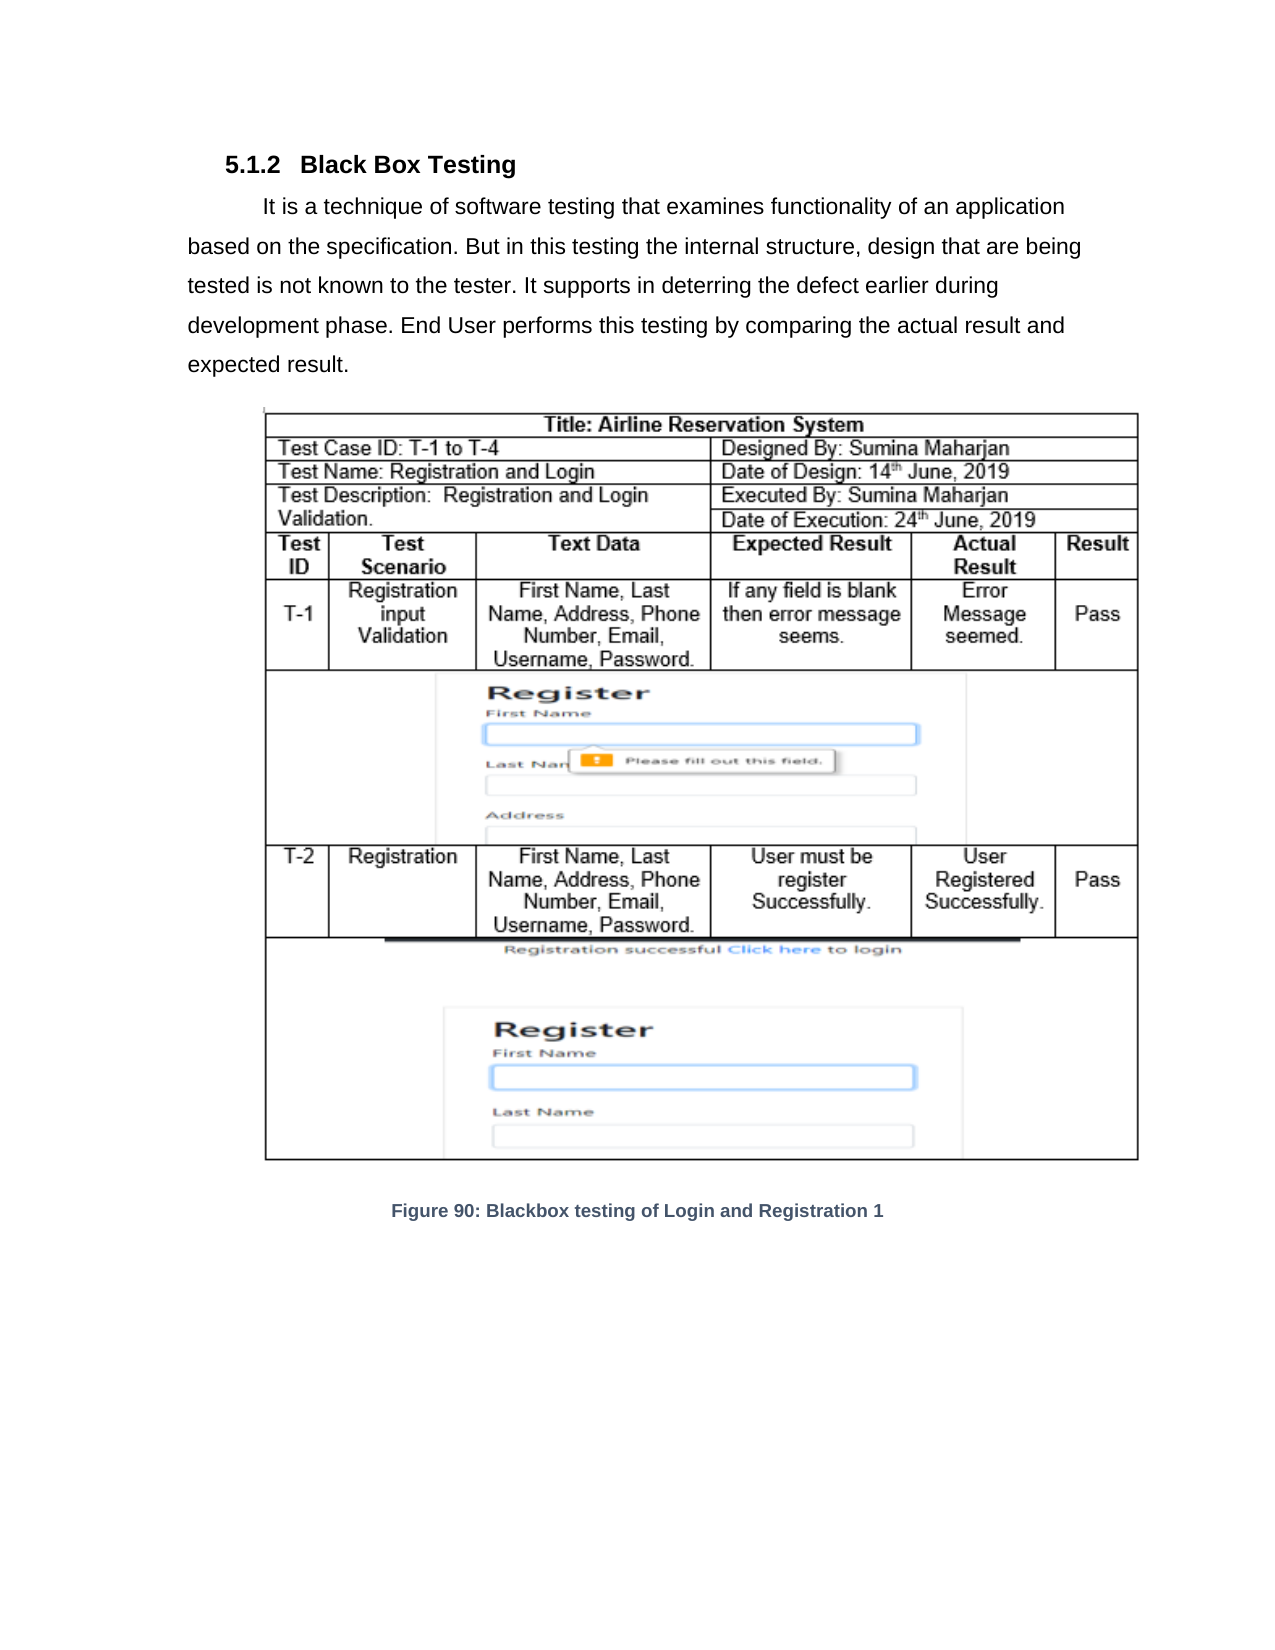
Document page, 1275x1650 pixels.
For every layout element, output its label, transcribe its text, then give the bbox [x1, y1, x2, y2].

text It is a technique of software testing that examines functionality of an application based on the specification. But in this testing the internal structure, design that are being tested is not known to the tester. It supports in deterring the defect earlier during development phase. End User performs this testing by comparing the actual result and expected result. [187, 193, 1125, 377]
picture [262, 407, 1147, 1170]
subtitle Black Box Testing [225, 150, 1125, 179]
text Figure 90: Blackbox testing of Login and Registration 1 [150, 1199, 1125, 1221]
